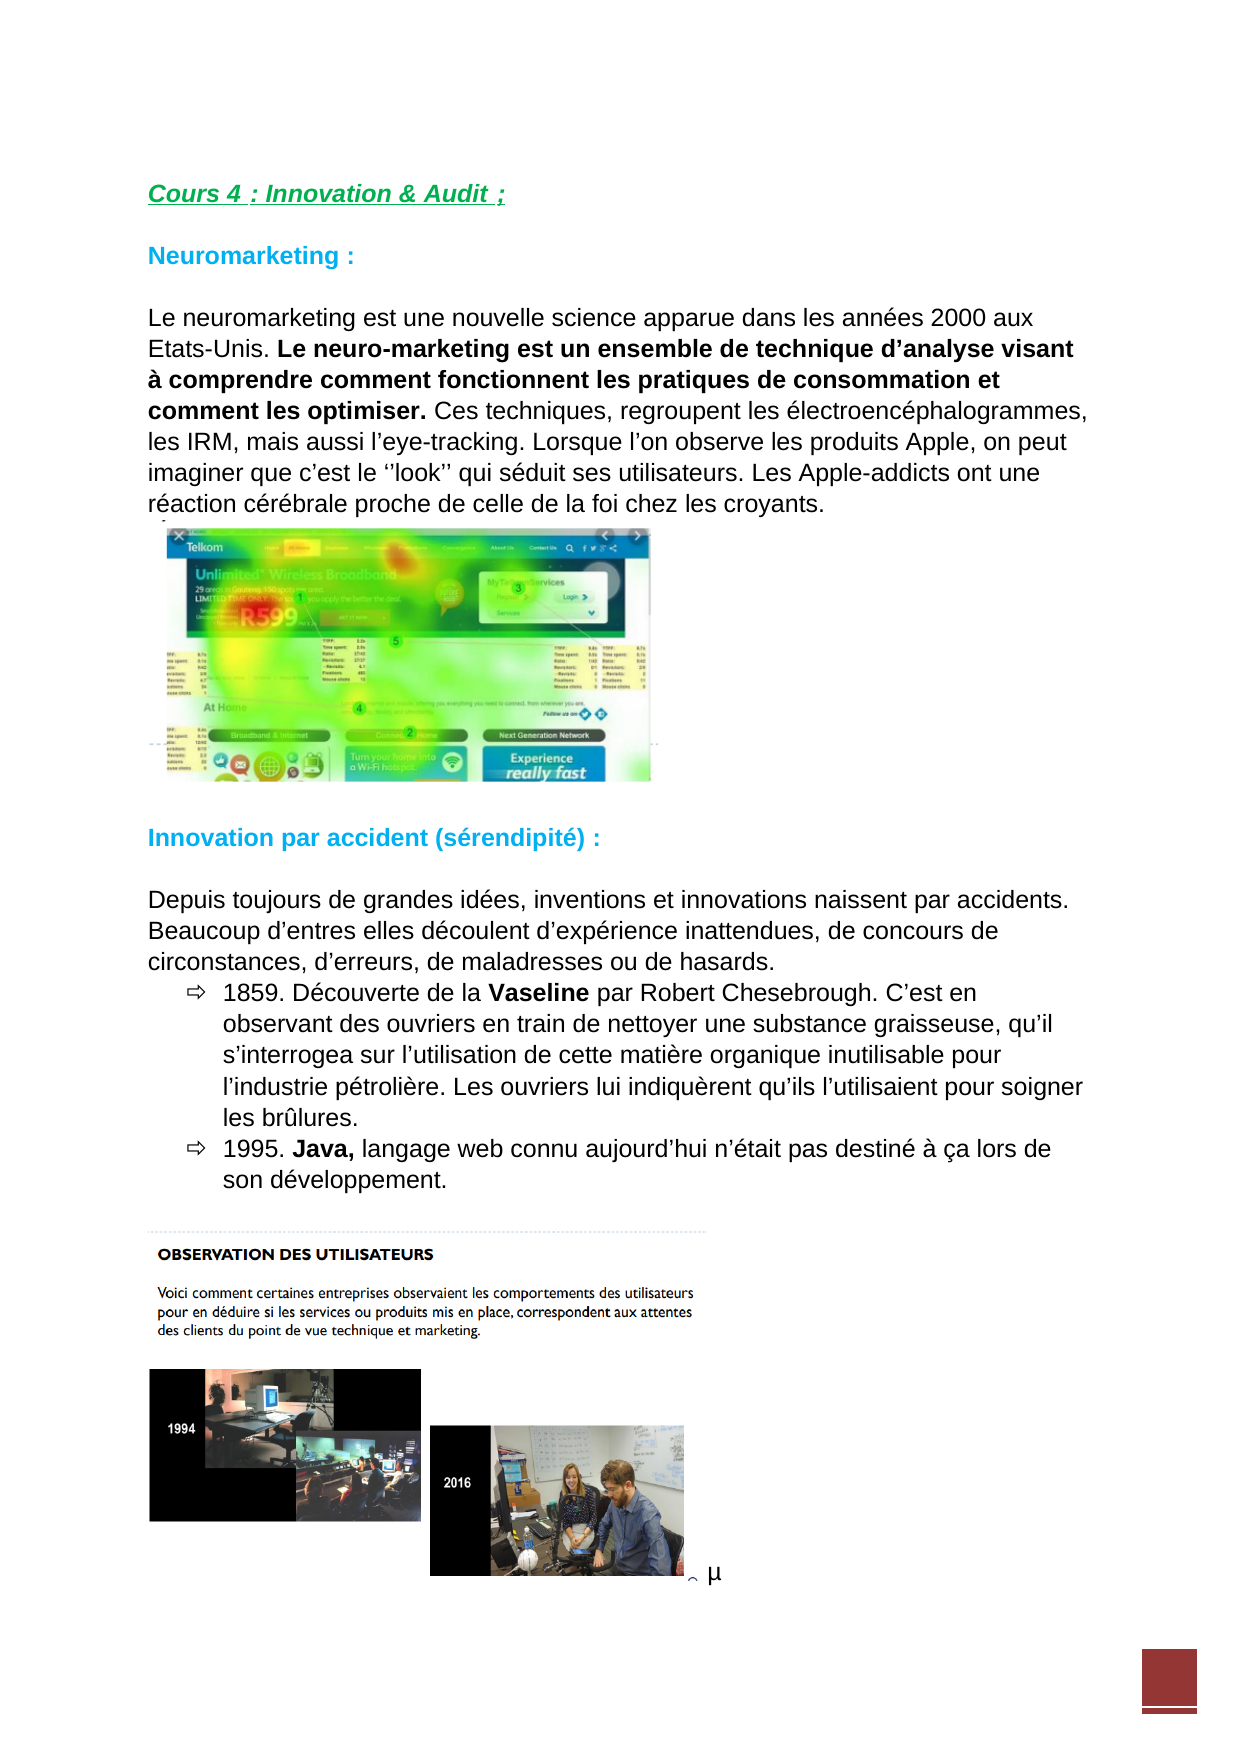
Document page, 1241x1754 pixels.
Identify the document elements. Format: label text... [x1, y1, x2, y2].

text Cours 4 : Innovation & Audit ; [148, 179, 1093, 207]
picture [147, 520, 659, 790]
list 1859. Découverte de la Vaseline par Robert Chesebrough. C’est en observant des ouvriers en train de nettoyer une substance graisseuse, qu’il s’interrogea sur l’utilisation de cette matière organique inutilisable pour l’industrie pétrolière. Les ouvriers lui indiquèrent qu’ils l’utilisaient pour soigner les brûlures. [185, 978, 1093, 1131]
text Depuis toujours de grandes idées, inventions et innovations naissent par accidents. Beaucoup d’entres elles découlent d’expérience inattendues, de concours de circonstances, d’erreurs, de maladresses ou de hasards. [148, 885, 1093, 976]
picture [147, 1226, 707, 1581]
list 1995. Java, langage web connu aujourd’hui n’était pas destiné à ça lors de son développement. [185, 1134, 1093, 1193]
text Innovation par accident (sérendipité) : [148, 823, 1093, 852]
text Le neuromarketing est une nouvelle science apparue dans les années 2000 aux Etats-Unis. Le neuro-marketing est un ensemble de technique d’analyse visant à comprendre comment fonctionnent les pratiques de consommation et comment les optimiser. Ces techniques, regroupent les électroencéphalogrammes, les IRM, mais aussi l’eye-tracking. Lorsque l’on observe les produits Apple, on peut imaginer que c’est le ‘’look’’ qui séduit ses utilisateurs. Les Apple-addicts ont une réaction cérébrale proche de celle de la foi chez les croyants. [148, 303, 1093, 518]
text Neuromarketing : [148, 241, 1093, 269]
